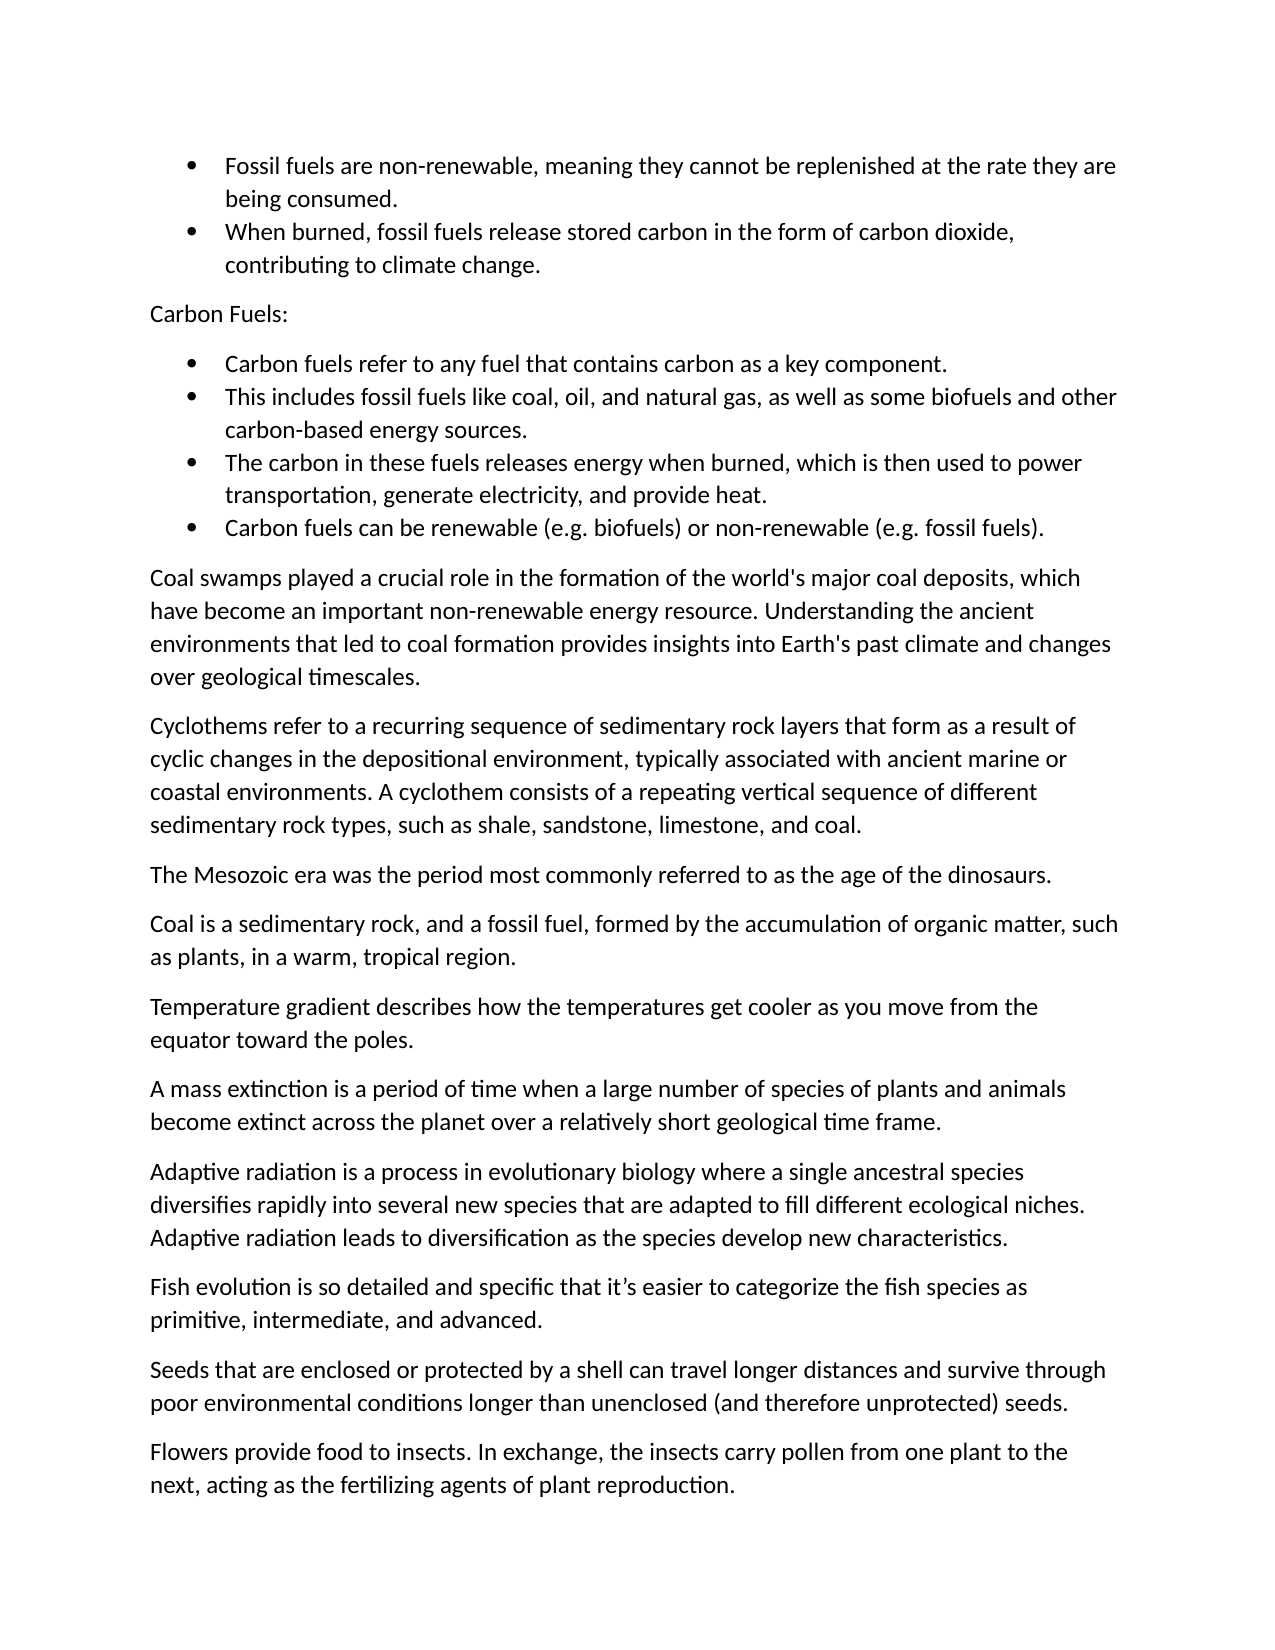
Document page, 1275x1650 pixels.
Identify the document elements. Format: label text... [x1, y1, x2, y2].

text Cyclothems refer to a recurring sequence of sedimentary rock layers that form as a result of cyclic changes in the depositional environment, typically associated with ancient marine or coastal environments. A cyclothem consists of a repeating vertical sequence of different sedimentary rock types, such as shale, sandstone, limestone, and coal. [150, 710, 1125, 840]
list This includes fossil fuels like coal, oil, and natural gas, as well as some biofuels and other carbon-based energy sources. [187, 381, 1125, 444]
text Temperature gradient describes how the temperatures get cooler as you move from the equator toward the poles. [150, 991, 1125, 1054]
list Carbon fuels refer to any fuel that contains carbon as a key component. [187, 348, 1125, 378]
list The carbon in these fuels releases energy when burned, which is then used to power transportation, generate electricity, and provide heat. [187, 447, 1125, 510]
text Coal swamps played a crucial role in the formation of the world's major coal deposits, which have become an important non-renewable energy resource. Understanding the ancient environments that led to coal formation provides insights into Earth's past climate and changes over geological timescales. [150, 562, 1125, 691]
text A mass extinction is a period of time when a large number of species of plants and animals become extinct across the planet over a relatively short geological time frame. [150, 1073, 1125, 1137]
text Adaptive radiation is a process in evolutionary biology where a single ancestral species diversifies rapidly into several new species that are adapted to fill different ecological niches. Adaptive radiation leads to diversification as the species develop new characteristics. [150, 1156, 1125, 1252]
list Carbon fuels can be renewable (e.g. biofuels) or non-renewable (e.g. fossil fuels). [187, 512, 1125, 543]
text Flowers provide food to insects. In exchange, the insects carry pollen from one plant to the next, acting as the fertilizing agents of plant reproduction. [150, 1436, 1125, 1500]
text Carbon Fuels: [150, 298, 1125, 329]
text Fish evolution is so detailed and specific that it’s easier to categorize the fish species as primitive, intermediate, and advanced. [150, 1271, 1125, 1335]
text The Mesozoic era was the period most commonly referred to as the age of the dinosaurs. [150, 859, 1125, 889]
text Seeds that are enclosed or protected by a shell can travel longer distances and survive through poor environmental conditions longer than unenclosed (and therefore unprotected) seeds. [150, 1354, 1125, 1417]
text Coal is a sedimentary rock, and a fossil fuel, formed by the accumulation of organic matter, such as plants, in a warm, tropical region. [150, 908, 1125, 972]
list When burned, fossil fuels release stored carbon in the form of carbon dioxide, contributing to climate change. [187, 216, 1125, 279]
list Fossil fuels are non-renewable, meaning they cannot be replenished at the rate they are being consumed. [187, 150, 1125, 213]
